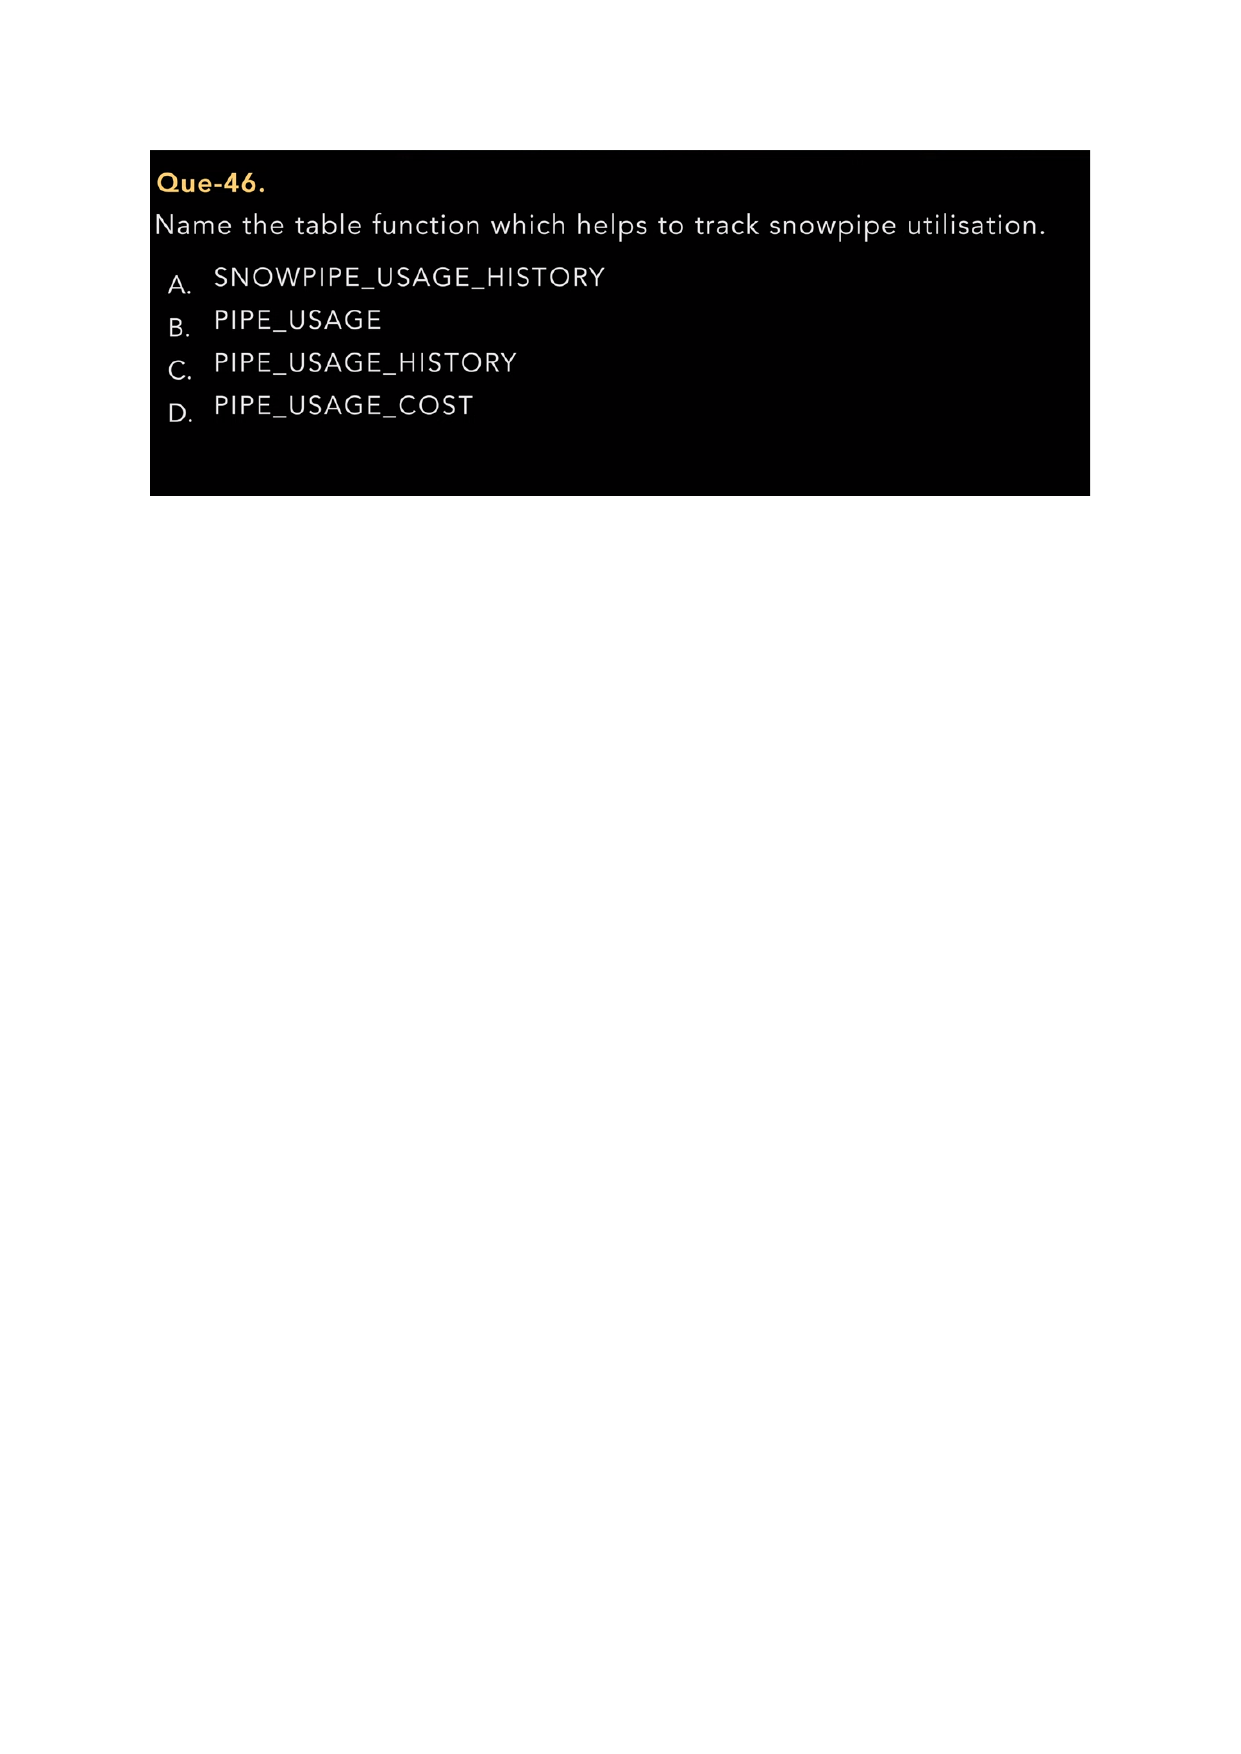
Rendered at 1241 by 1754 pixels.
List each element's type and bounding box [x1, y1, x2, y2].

picture [150, 150, 1091, 496]
